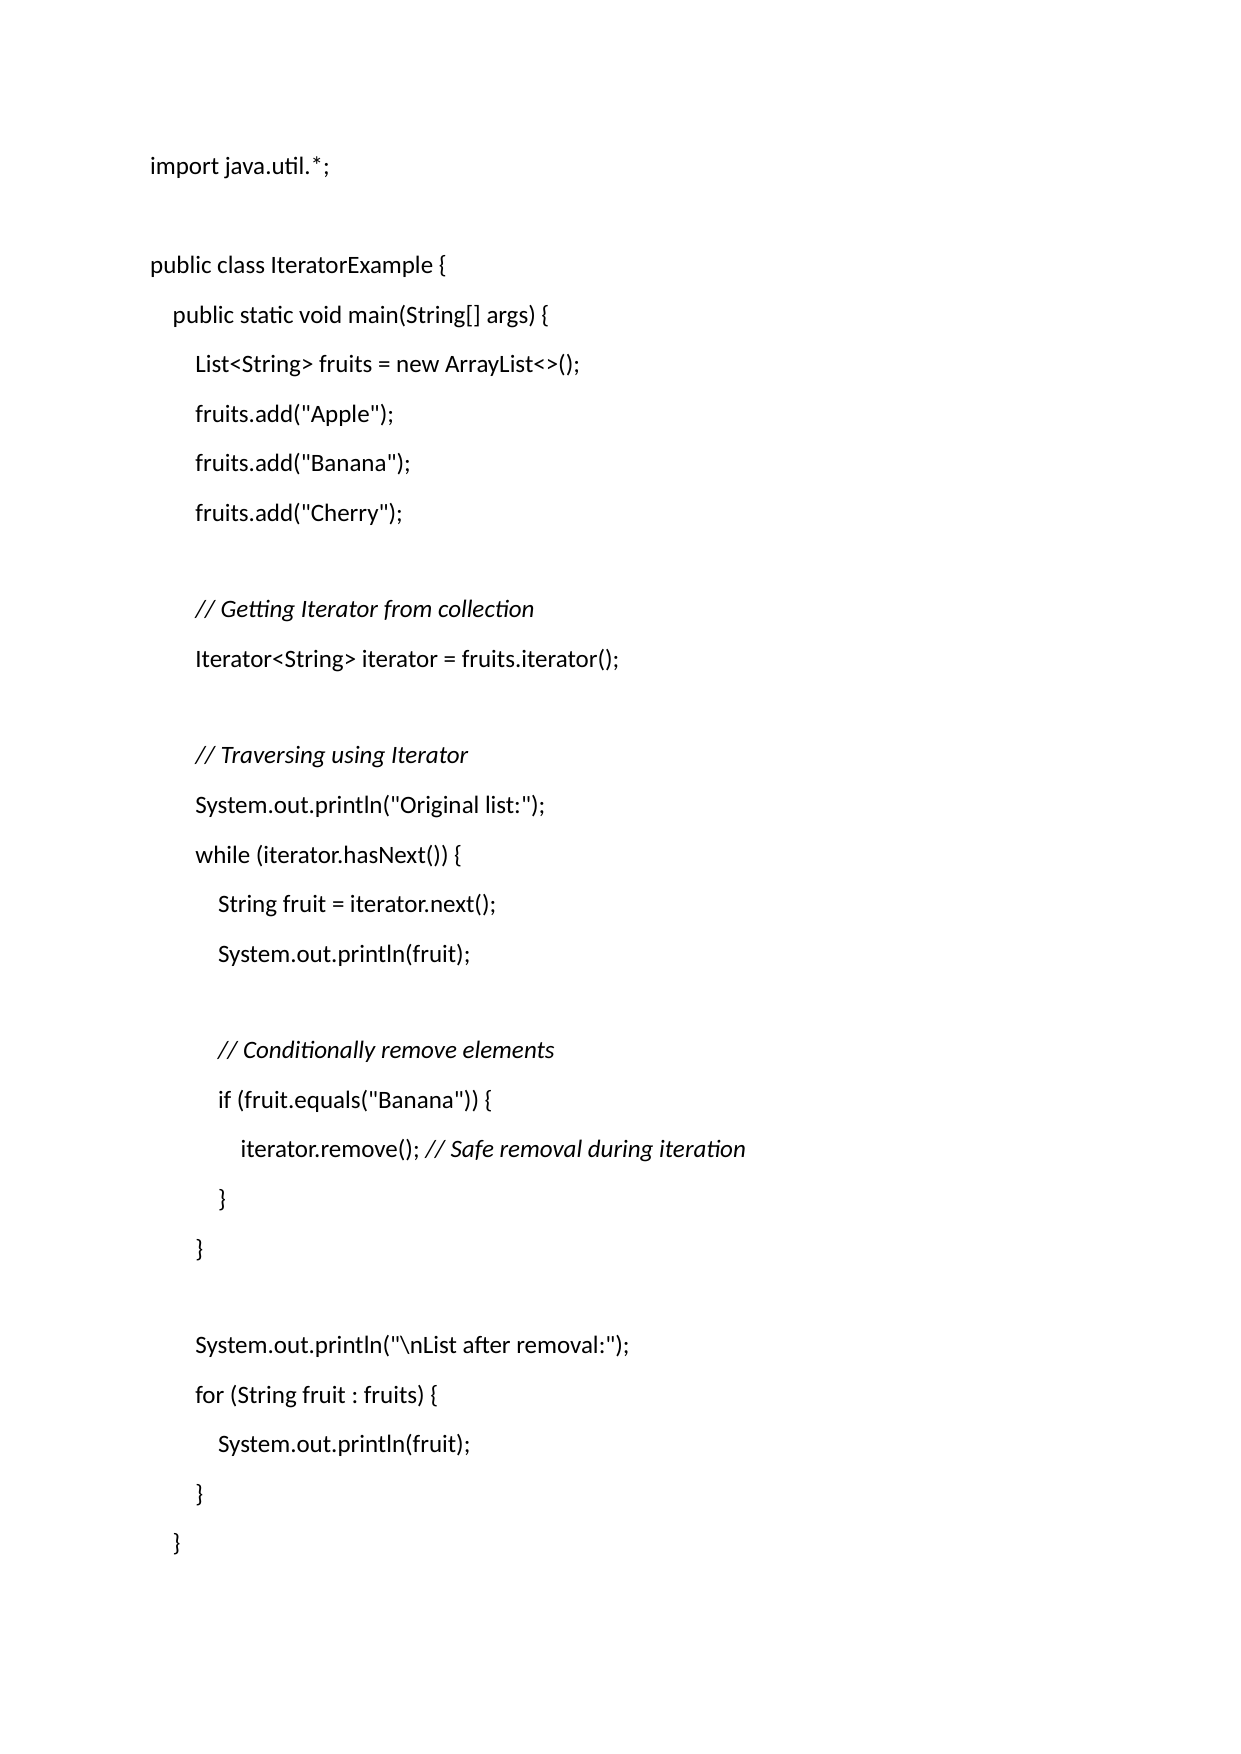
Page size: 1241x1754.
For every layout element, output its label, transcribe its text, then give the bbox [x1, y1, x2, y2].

text List<String> fruits = new ArrayList<>(); [150, 348, 1090, 379]
text Iterator<String> iterator = fruits.iterator(); [150, 643, 1090, 674]
text // Getting Iterator from collection [150, 593, 1090, 624]
text fruits.add("Cherry"); [150, 497, 1090, 528]
text // Conditionally remove elements [150, 1034, 1090, 1065]
text import java.util.*; [150, 150, 1090, 181]
text fruits.add("Banana"); [150, 447, 1090, 478]
text fruits.add("Apple"); [150, 398, 1090, 428]
text iterator.remove(); // Safe removal during iteration [150, 1133, 1090, 1164]
text while (iterator.hasNext()) { [150, 839, 1090, 869]
text if (fruit.equals("Banana")) { [150, 1084, 1090, 1114]
text System.out.println(fruit); [150, 1428, 1090, 1459]
text for (String fruit : fruits) { [150, 1379, 1090, 1409]
text System.out.println(fruit); [150, 938, 1090, 968]
text public static void main(String[] args) { [150, 299, 1090, 329]
text } [150, 1233, 1090, 1263]
text System.out.println("Original list:"); [150, 789, 1090, 820]
text // Traversing using Iterator [150, 739, 1090, 770]
text public class IteratorExample { [150, 249, 1090, 280]
text System.out.println("\nList after removal:"); [150, 1329, 1090, 1360]
text } [150, 1183, 1090, 1214]
text String fruit = iterator.next(); [150, 888, 1090, 919]
text } [150, 1478, 1090, 1508]
text } [150, 1527, 1090, 1558]
